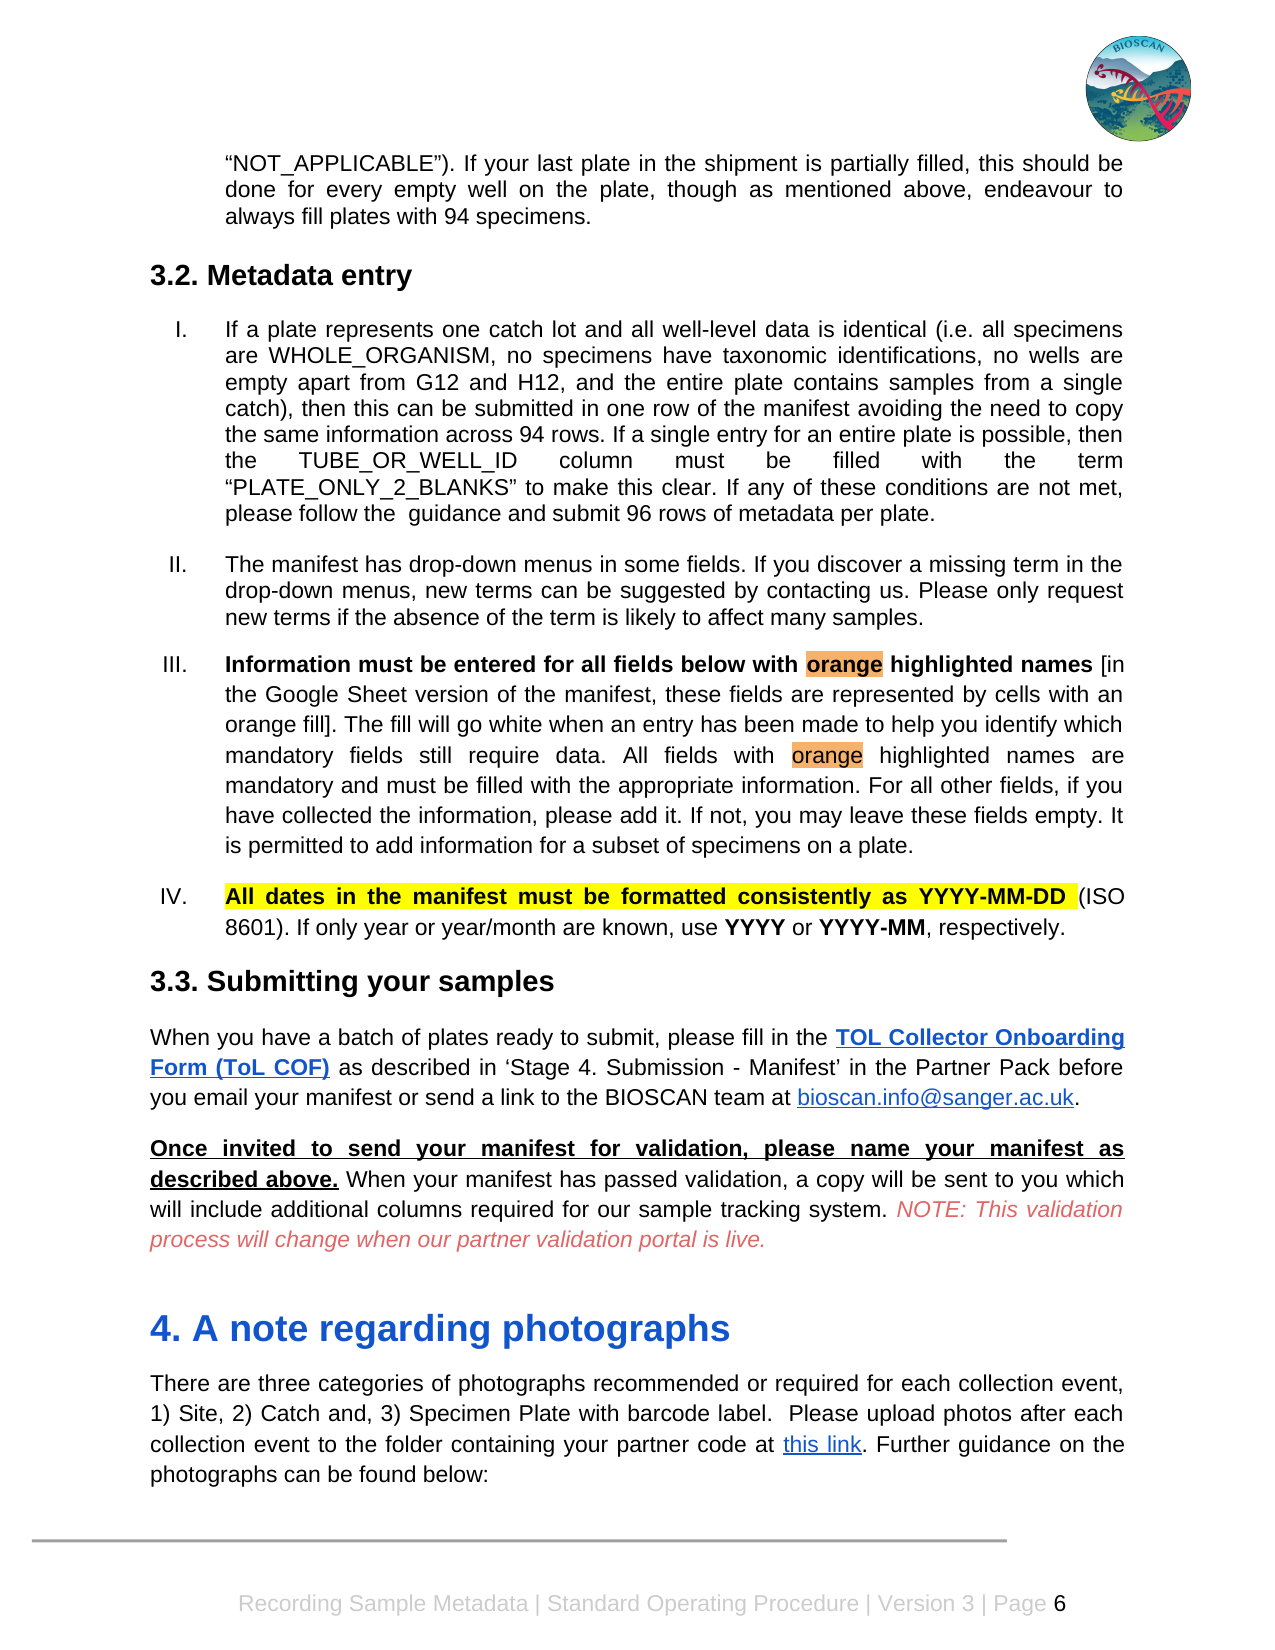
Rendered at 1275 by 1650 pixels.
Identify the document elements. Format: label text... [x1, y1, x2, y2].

list The manifest has drop-down menus in some fields. If you discover a missing term in the drop-down menus, new terms can be suggested by contacting us. Please only request new terms if the absence of the term is likely to affect many samples. [187, 551, 1124, 630]
picture [1085, 36, 1192, 142]
text When you have a batch of plates ready to submit, please fill in the TOL Collector Onboarding Form (ToL COF) as described in ‘Stage 4. Submission - Manifest’ in the Partner Pack before you email your manifest or send a link to the BIOSCAN team at bioscan.info@sanger.ac.uk. [150, 1024, 1125, 1111]
text There are three categories of photographs recommended or required for each collection event, 1) Site, 2) Catch and, 3) Specimen Plate with barcode label. Please upload photos after each collection event to the folder containing your partner code at this link. Further guidance on the photographs can be found below: [150, 1370, 1125, 1487]
text Once invited to send your manifest for validation, please name your manifest as described above. When your manifest has passed validation, a copy will be sent to you which will include additional columns required for our sample tracking system. NOTE: This validation process will change when our partner validation portal is live. [150, 1135, 1125, 1158]
list If a plate represents one catch lot and all well-level data is identical (i.e. all specimens are WHOLE_ORGANISM, no specimens have taxonomic identifications, no wells are empty apart from G12 and H12, and the entire plate contains samples from a single catch), then this can be submitted in one row of the manifest avoiding the need to copy the same information across 94 rows. If a single entry for an entire plate is possible, then the TUBE_OR_WELL_ID column must be filled with the term “PLATE_ONLY_2_BLANKS” to make this clear. If any of these conditions are not met, please follow the guidance and submit 96 rows of metadata per plate. [187, 316, 1124, 527]
subtitle 4. A note regarding photographs [150, 1306, 1125, 1349]
list Information must be entered for all fields below with orange highlighted names [in the Google Sheet version of the manifest, these fields are represented by cells with an orange fill]. The fill will go white when an entry has been made to help you identify which mandatory fields still require data. All fields with orange highlighted names are mandatory and must be filled with the appropriate information. For all other fields, if you have collected the information, please add it. If not, you may leave these fields empty. It is permitted to add information for a subset of specimens on a plate. [187, 651, 1124, 858]
list All dates in the manifest must be formatted consistently as YYYY-MM-DD (ISO 8601). If only year or year/month are known, use YYYY or YYYY-MM, respectively. [187, 883, 1125, 940]
subtitle 3.2. Metadata entry [150, 258, 1125, 292]
text Once invited to send your manifest for validation, please name your manifest as described above. When your manifest has passed validation, a copy will be sent to you which will include additional columns required for our sample tracking system. NOTE: This validation process will change when our partner validation portal is live. [150, 1159, 1125, 1252]
text 3.3. Submitting your samples [150, 964, 1125, 998]
